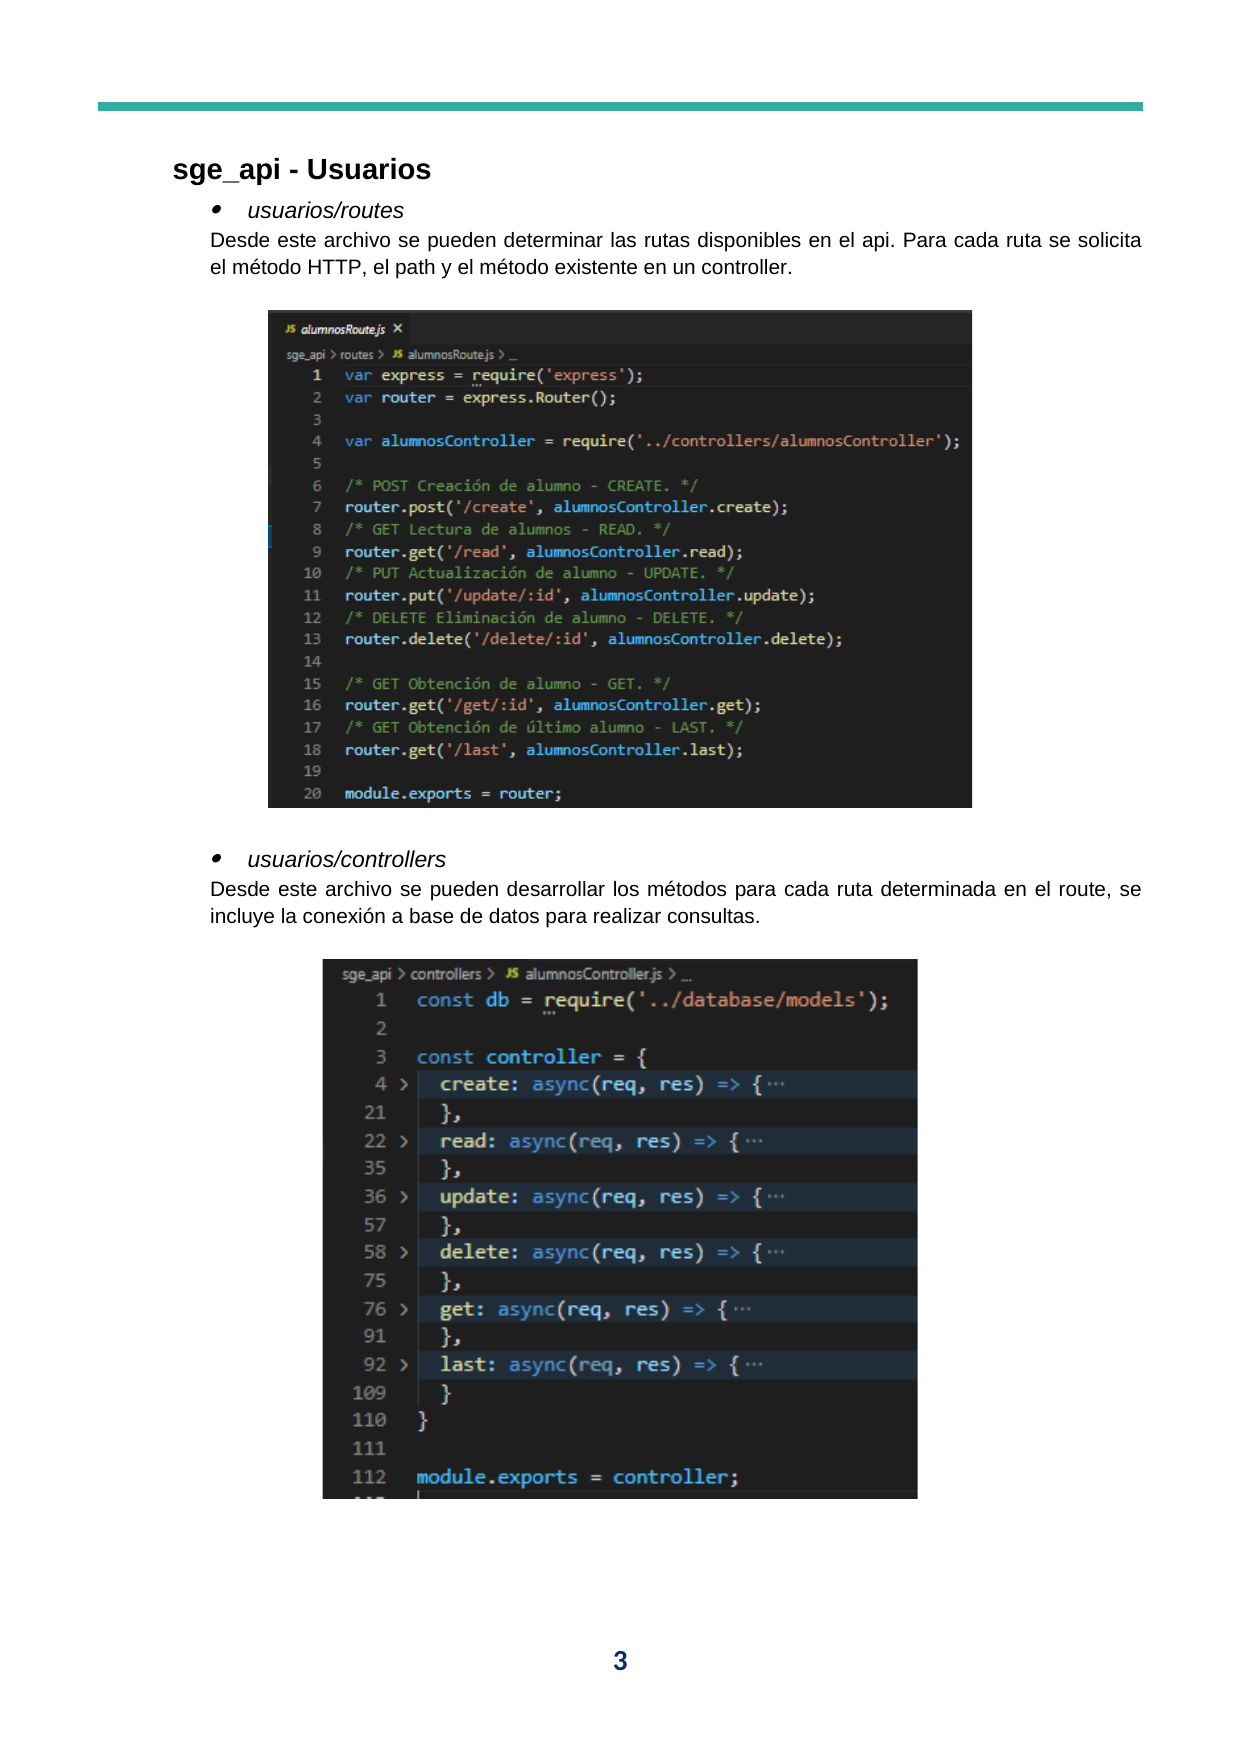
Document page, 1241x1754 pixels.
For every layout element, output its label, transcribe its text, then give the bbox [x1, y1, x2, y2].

picture [268, 310, 973, 808]
picture [322, 959, 918, 1499]
text Desde este archivo se pueden determinar las rutas disponibles en el api. Para cada ruta se solicita el método HTTP, el path y el método existente en un controller. [210, 227, 1143, 279]
list usuarios/controllers [210, 846, 1143, 873]
list usuarios/routes [210, 197, 1143, 223]
subtitle sge_api - Usuarios [97, 152, 1143, 185]
text Desde este archivo se pueden desarrollar los métodos para cada ruta determinada en el route, se incluye la conexión a base de datos para realizar consultas. [210, 877, 1143, 928]
